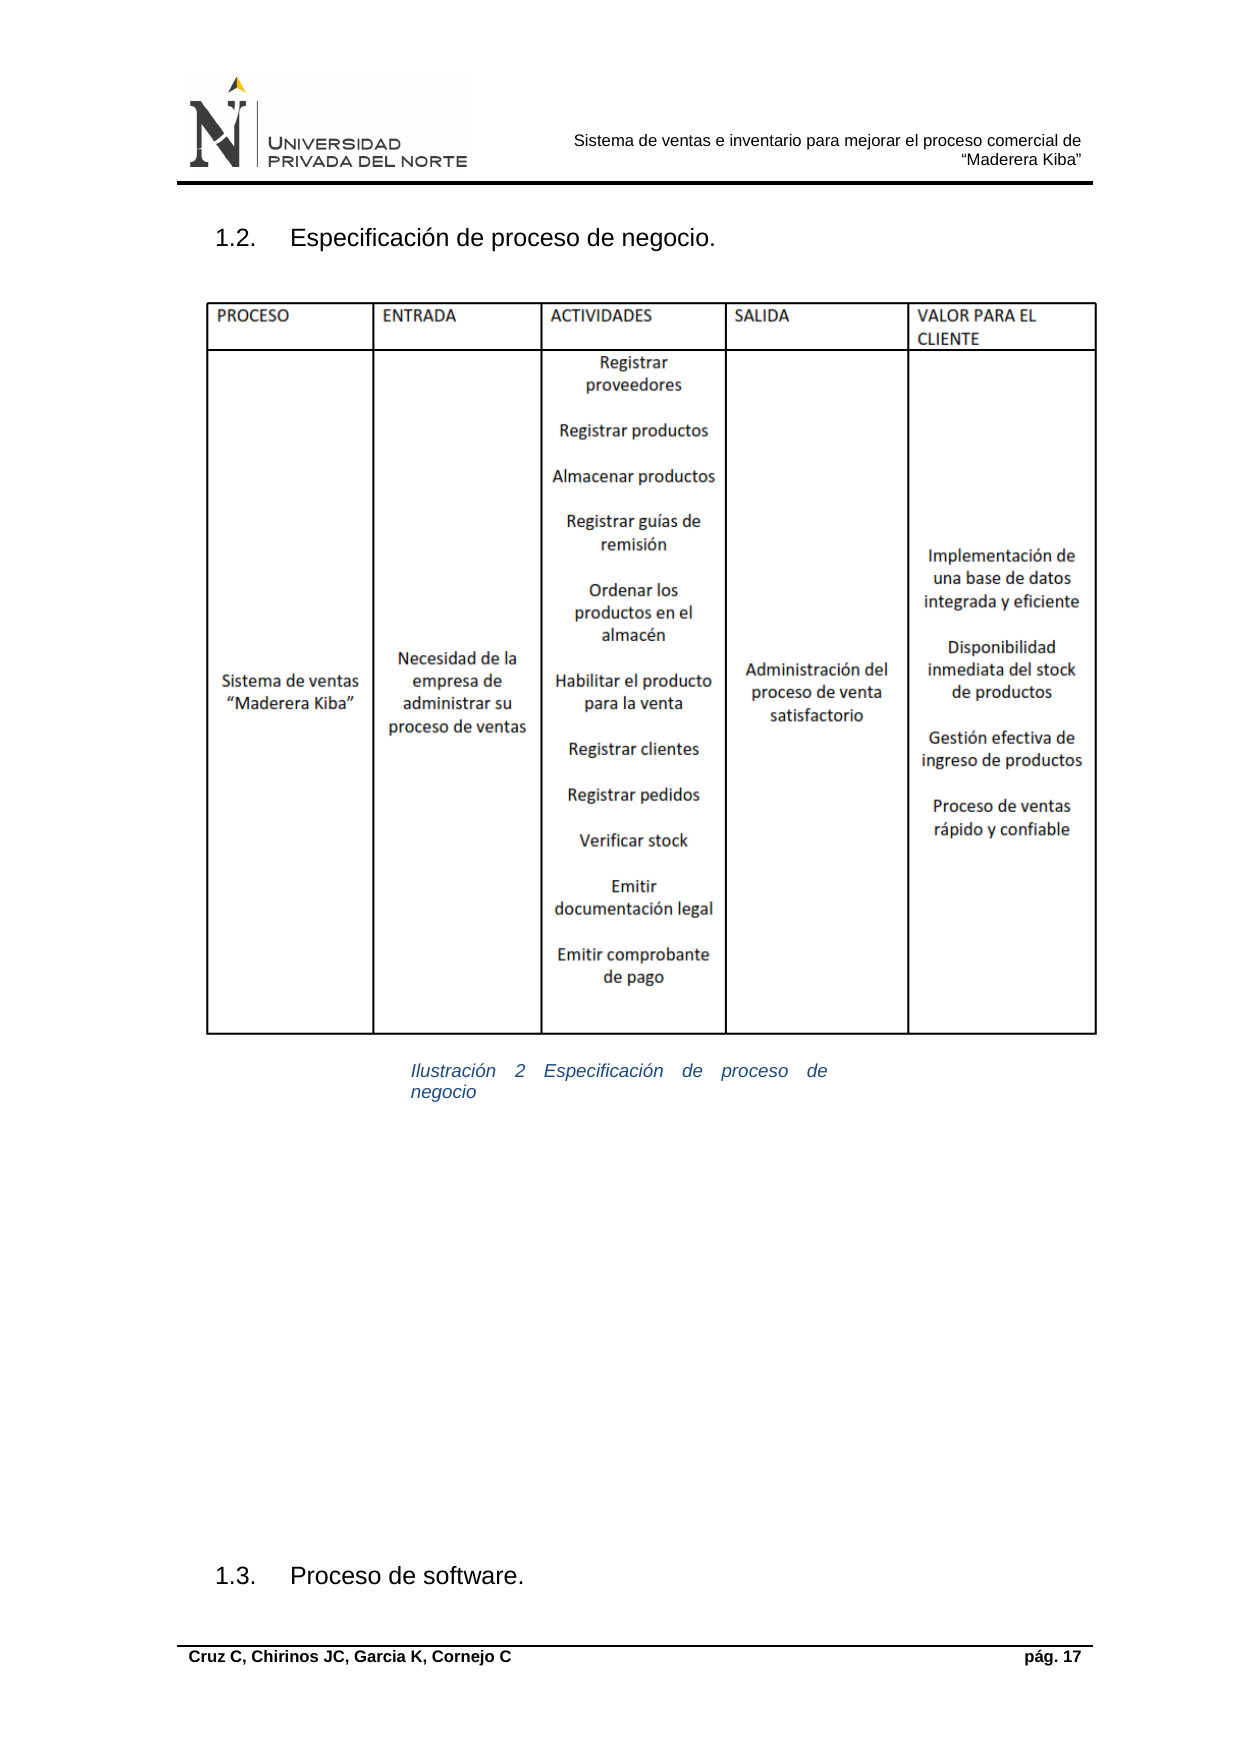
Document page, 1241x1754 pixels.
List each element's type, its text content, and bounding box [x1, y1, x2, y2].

picture [191, 291, 1108, 1049]
list Especificación de proceso de negocio. [215, 223, 1092, 252]
list Proceso de software. [215, 1561, 1092, 1589]
picture [188, 73, 469, 169]
